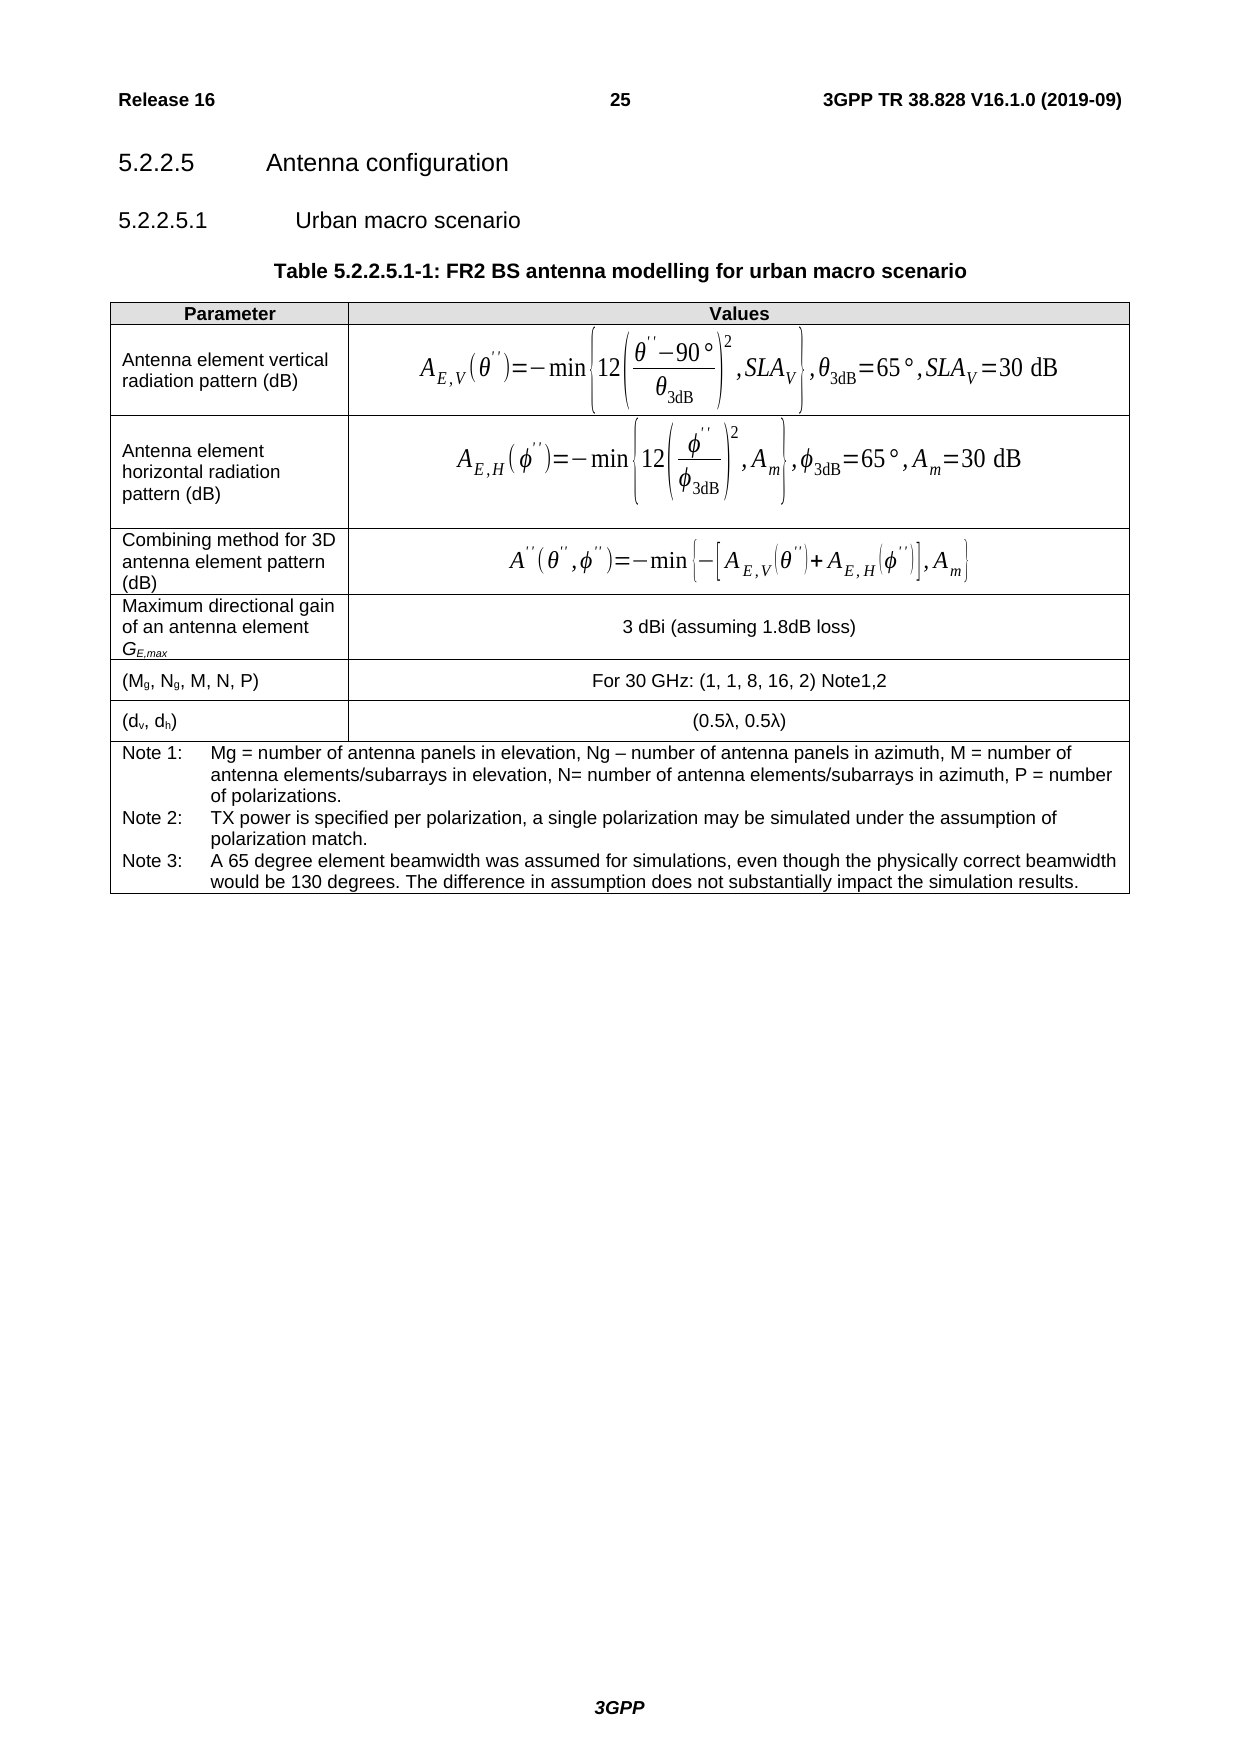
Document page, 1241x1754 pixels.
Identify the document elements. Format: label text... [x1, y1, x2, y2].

table_header Values [349, 303, 1129, 324]
table_cell [349, 529, 1129, 593]
table_cell Combining method for 3D antenna element pattern (dB) [111, 529, 348, 593]
table_cell For 30 GHz: (1, 1, 8, 16, 2) Note1,2 [349, 660, 1129, 700]
table_cell (dv, dh) [111, 701, 348, 741]
table_cell Note 1: Mg = number of antenna panels in elevation, Ng – number of antenna panels in azimuth, M = number of antenna elements/subarrays in elevation, N= number of antenna elements/subarrays in azimuth, P = number of polarizations. Note 2: TX power is specified per polarization, a single polarization may be simulated under the assumption of polarization match. Note 3: A 65 degree element beamwidth was assumed for simulations, even though the physically correct beamwidth would be 130 degrees. The difference in assumption does not substantially impact the simulation results. [111, 742, 1129, 893]
table_cell (Mg, Ng, M, N, P) [111, 660, 348, 700]
table_header Parameter [111, 303, 348, 324]
table_cell 3 dBi (assuming 1.8dB loss) [349, 595, 1129, 659]
table_cell [349, 416, 1129, 528]
subtitle 5.2.2.5.1 Urban macro scenario [118, 207, 1122, 234]
table_cell Antenna element vertical radiation pattern (dB) [111, 325, 348, 415]
table_cell [349, 325, 1129, 415]
subtitle 5.2.2.5 Antenna configuration [118, 147, 1122, 176]
table_cell Antenna element horizontal radiation pattern (dB) [111, 416, 348, 528]
table_cell Maximum directional gain of an antenna element GE,max [111, 595, 348, 659]
table_cell (0.5λ, 0.5λ) [349, 701, 1129, 741]
text Table 5.2.2.5.1-1: FR2 BS antenna modelling for urban macro scenario [118, 259, 1122, 283]
